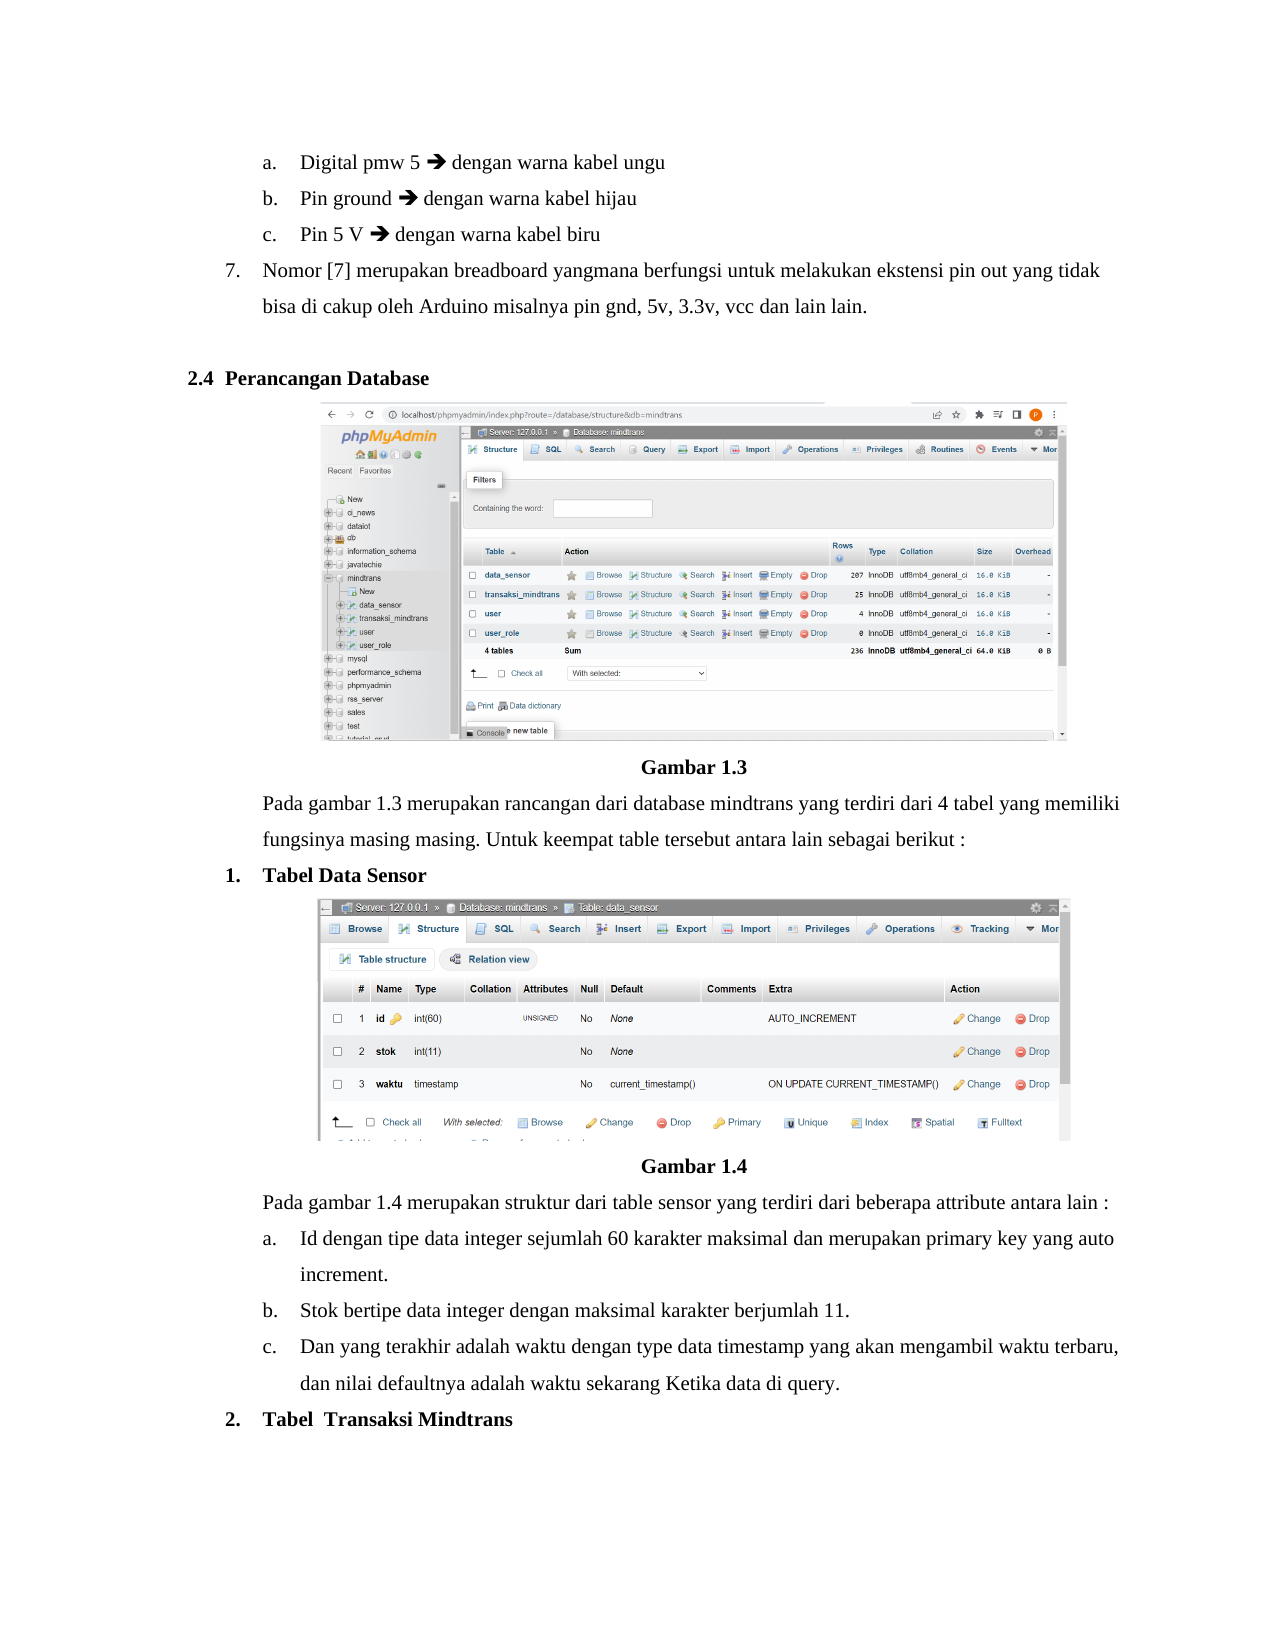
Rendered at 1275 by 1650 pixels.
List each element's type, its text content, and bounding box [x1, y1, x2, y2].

list Pin ground dengan warna kabel hijau [262, 186, 1125, 210]
list Nomor [7] merupakan breadboard yangmana berfungsi untuk melakukan ekstensi pin out yang tidak bisa di cakup oleh Arduino misalnya pin gnd, 5v, 3.3v, vcc dan lain lain. [225, 258, 1125, 318]
list Id dengan tipe data integer sejumlah 60 karakter maksimal dan merupakan primary key yang auto increment. [262, 1226, 1125, 1286]
list Pada gambar 1.3 merupakan rancangan dari database mindtrans yang terdiri dari 4 tabel yang memiliki fungsinya masing masing. Untuk keempat table tersebut antara lain sebagai berikut : [262, 791, 1125, 851]
picture [316, 898, 1071, 1141]
list Tabel Data Sensor [225, 863, 1125, 887]
list Pada gambar 1.4 merupakan struktur dari table sensor yang terdiri dari beberapa attribute antara lain : [262, 1190, 1125, 1214]
list Gambar 1.4 [262, 1154, 1125, 1178]
list Gambar 1.3 [262, 754, 1125, 779]
list Perancangan Database [187, 366, 1125, 390]
picture [320, 402, 1067, 741]
list Dan yang terakhir adalah waktu dengan type data timestamp yang akan mengambil waktu terbaru, dan nilai defaultnya adalah waktu sekarang Ketika data di query. [262, 1334, 1125, 1394]
list Tabel Transaksi Mindtrans [225, 1406, 1125, 1431]
list Pin 5 V dengan warna kabel biru [262, 222, 1125, 246]
list Stok bertipe data integer dengan maksimal karakter berjumlah 11. [262, 1298, 1125, 1322]
list Digital pmw 5 dengan warna kabel ungu [262, 150, 1125, 174]
